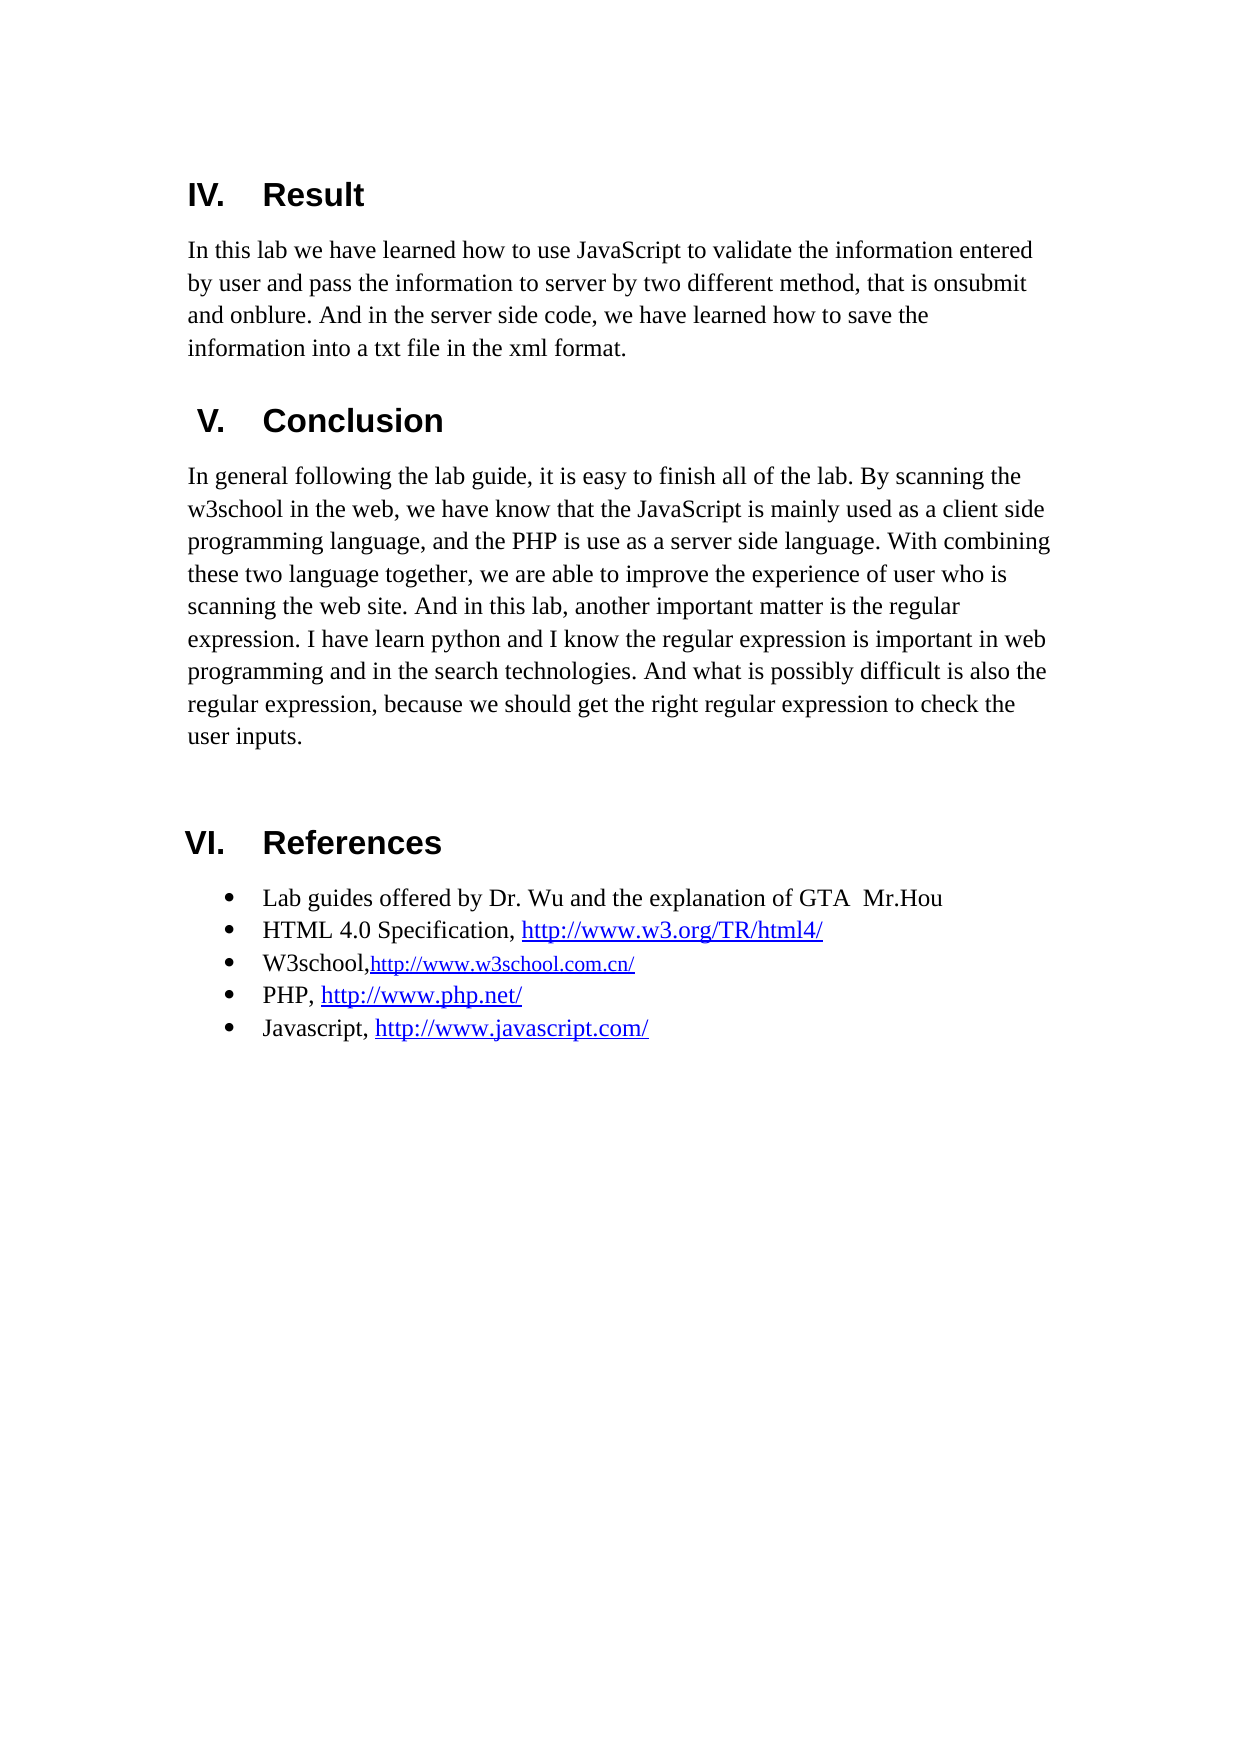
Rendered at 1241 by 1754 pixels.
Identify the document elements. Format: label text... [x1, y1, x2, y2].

subtitle Conclusion [225, 388, 1053, 453]
list W3school,http://www.w3school.com.cn/ [225, 946, 1053, 978]
list PHP, http://www.php.net/ [225, 978, 1053, 1011]
text In this lab we have learned how to use JavaScript to validate the information entered by user and pass the information to server by two different method, that is onsubmit and onblure. And in the server side code, we have learned how to save the information into a txt file in the xml format. [187, 233, 1053, 363]
subtitle References [225, 809, 1053, 874]
list HTML 4.0 Specification, http://www.w3.org/TR/html4/ [225, 913, 1053, 946]
list Lab guides offered by Dr. Wu and the explanation of GTA Mr.Hou [225, 881, 1053, 913]
list Javascript, http://www.javascript.com/ [225, 1011, 1053, 1043]
subtitle Result [225, 162, 1053, 227]
text In general following the lab guide, it is easy to finish all of the lab. By scanning the w3school in the web, we have know that the JavaScript is mainly used as a client side programming language, and the PHP is use as a server side language. With combining these two language together, we are able to improve the experience of user who is scanning the web site. And in this lab, another important matter is the regular expression. I have learn python and I know the regular expression is important in web programming and in the search technologies. And what is possibly difficult is also the regular expression, because we should get the right regular expression to check the user inputs. [187, 459, 1053, 752]
